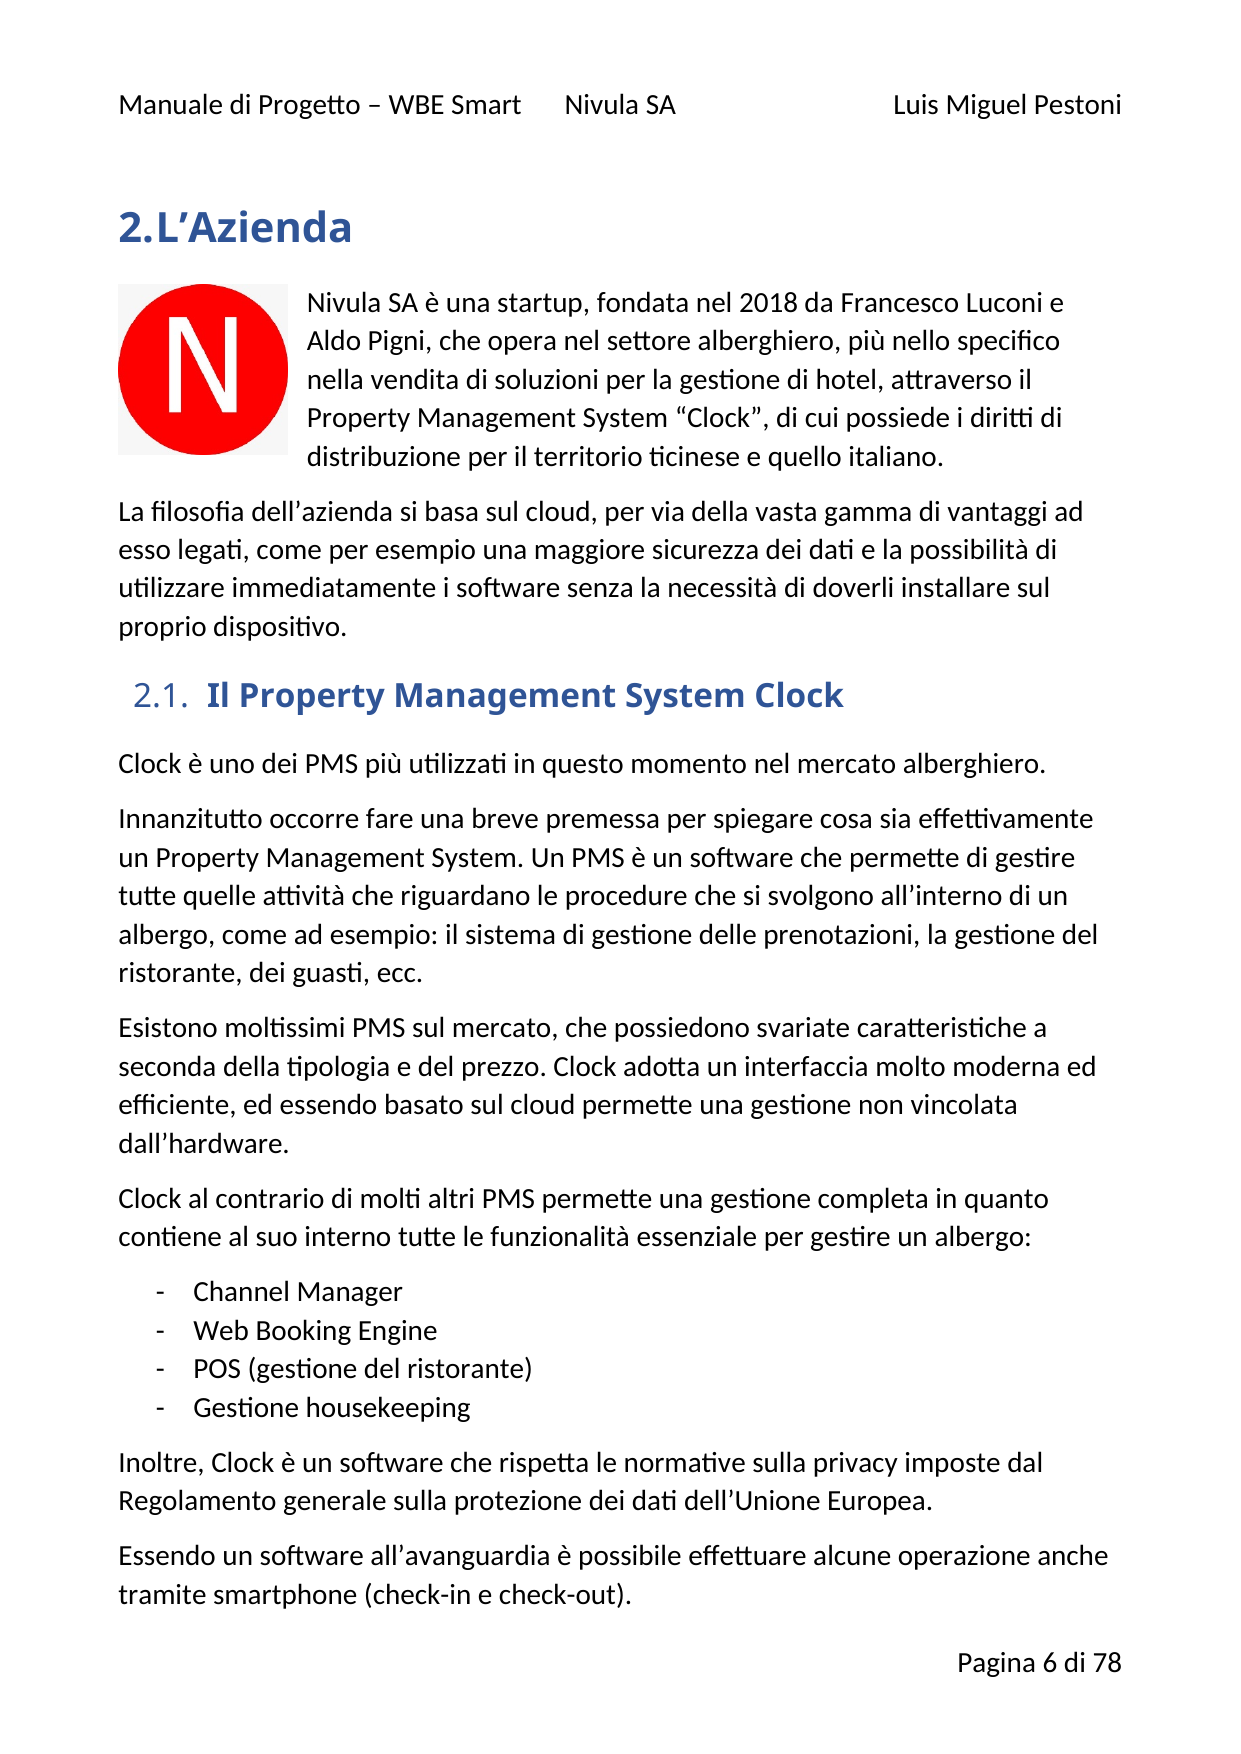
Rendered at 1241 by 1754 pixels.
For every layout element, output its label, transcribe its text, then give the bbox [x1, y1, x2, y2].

list Web Booking Engine [156, 1312, 1122, 1347]
text Nivula SA è una startup, fondata nel 2018 da Francesco Luconi e Aldo Pigni, che opera nel settore alberghiero, più nello specifico nella vendita di soluzioni per la gestione di hotel, attraverso il Property Management System “Clock”, di cui possiede i diritti di distribuzione per il territorio ticinese e quello italiano. [118, 284, 1122, 473]
text Clock al contrario di molti altri PMS permette una gestione completa in quanto contiene al suo interno tutte le funzionalità essenziale per gestire un albergo: [118, 1180, 1122, 1254]
picture [118, 284, 288, 455]
subtitle Il Property Management System Clock [133, 671, 1122, 717]
text Clock è uno dei PMS più utilizzati in questo momento nel mercato alberghiero. [118, 745, 1122, 781]
list Channel Manager [156, 1273, 1122, 1309]
text Esistono moltissimi PMS sul mercato, che possiedono svariate caratteristiche a seconda della tipologia e del prezzo. Clock adotta un interfaccia molto moderna ed efficiente, ed essendo basato sul cloud permette una gestione non vincolata dall’hardware. [118, 1009, 1122, 1160]
subtitle L’Azienda [118, 198, 1122, 254]
text Innanzitutto occorre fare una breve premessa per spiegare cosa sia effettivamente un Property Management System. Un PMS è un software che permette di gestire tutte quelle attività che riguardano le procedure che si svolgono all’interno di un albergo, come ad esempio: il sistema di gestione delle prenotazioni, la gestione del ristorante, dei guasti, ecc. [118, 801, 1122, 990]
text Inoltre, Clock è un software che rispetta le normative sulla privacy imposte dal Regolamento generale sulla protezione dei dati dell’Unione Europea. [118, 1444, 1122, 1518]
text Essendo un software all’avanguardia è possibile effettuare alcune operazione anche tramite smartphone (check-in e check-out). [118, 1537, 1122, 1611]
list Gestione housekeeping [156, 1389, 1122, 1424]
text La filosofia dell’azienda si basa sul cloud, per via della vasta gamma di vantaggi ad esso legati, come per esempio una maggiore sicurezza dei dati e la possibilità di utilizzare immediatamente i software senza la necessità di doverli installare sul proprio dispositivo. [118, 493, 1122, 644]
list POS (gestione del ristorante) [156, 1350, 1122, 1386]
